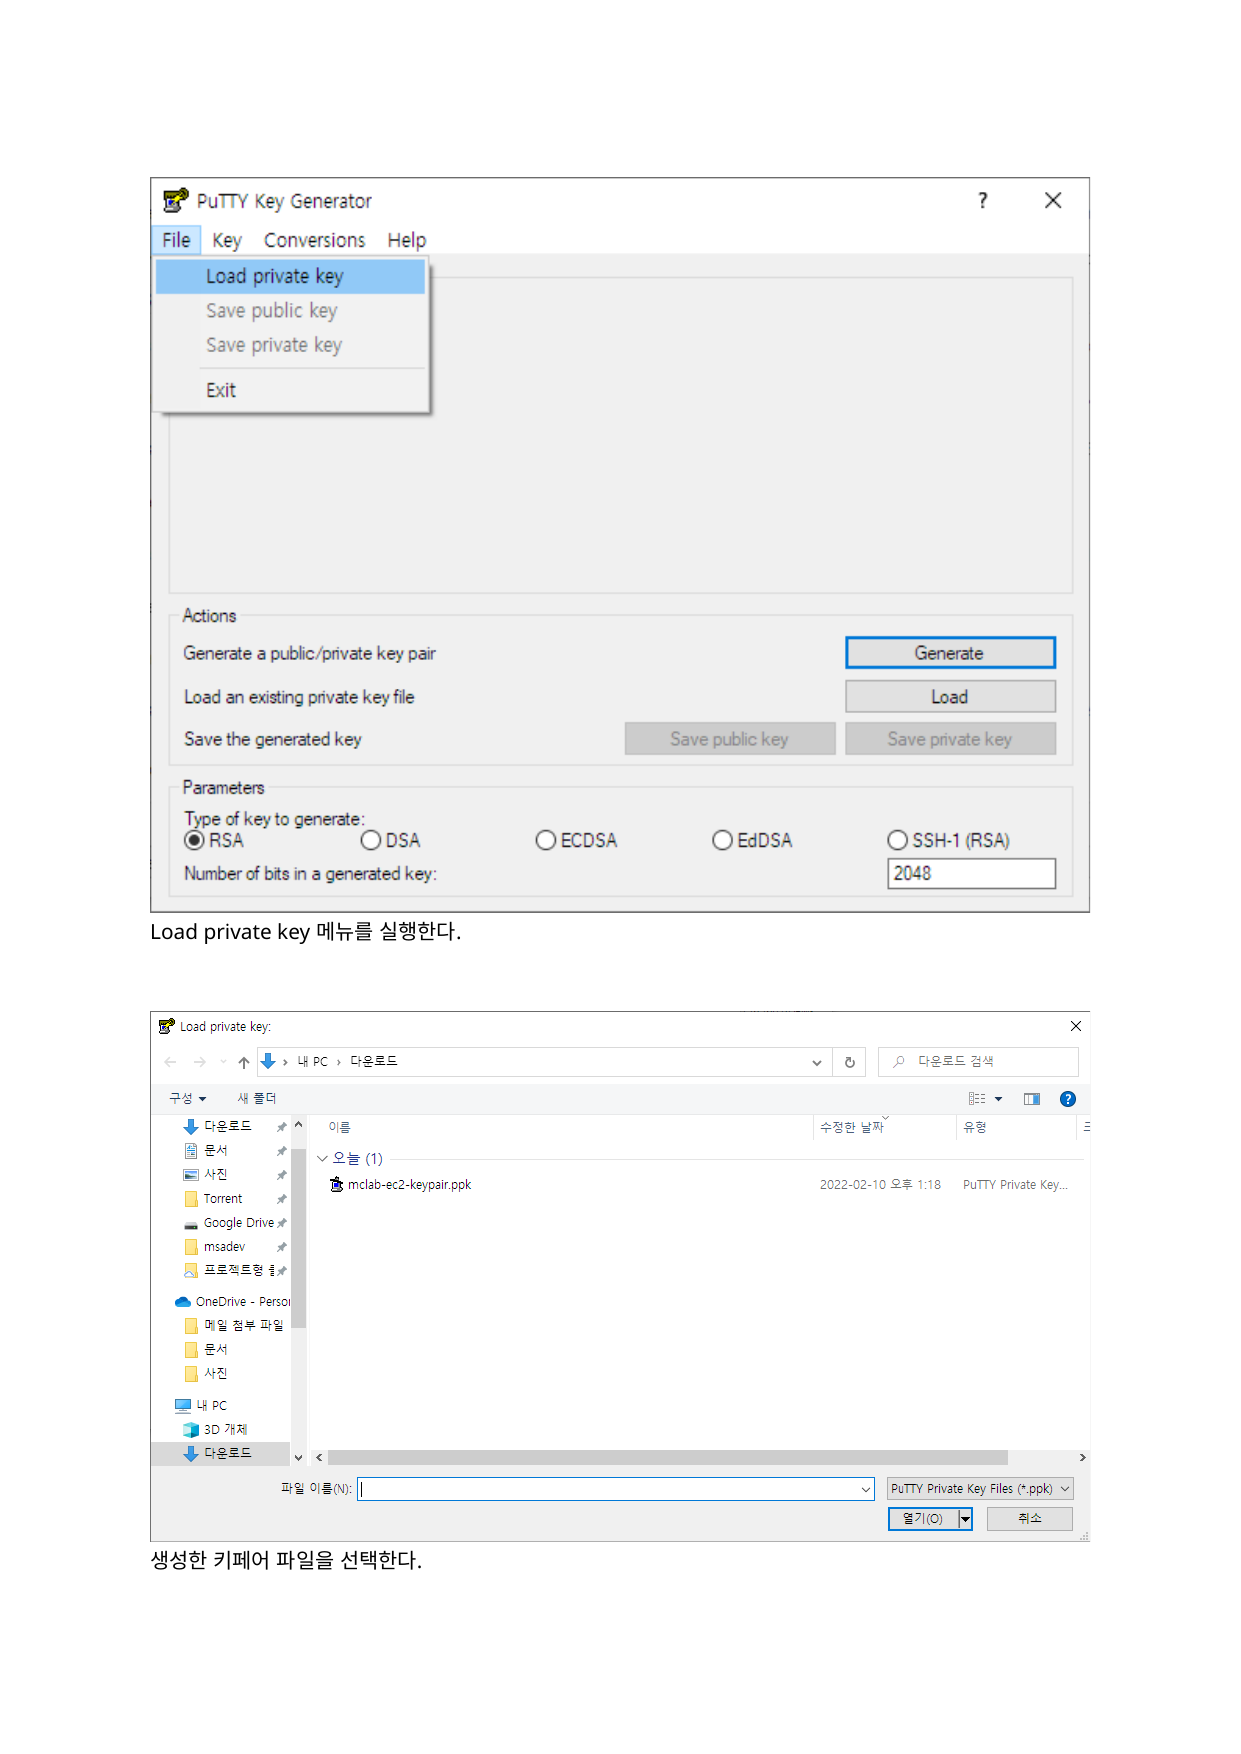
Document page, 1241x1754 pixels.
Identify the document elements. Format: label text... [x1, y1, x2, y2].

picture [150, 1011, 1091, 1542]
picture [150, 177, 1091, 913]
text 생성한 키페어 파일을 선택한다. [150, 1542, 1090, 1574]
text Load private key 메뉴를 실행한다. [150, 913, 1090, 945]
